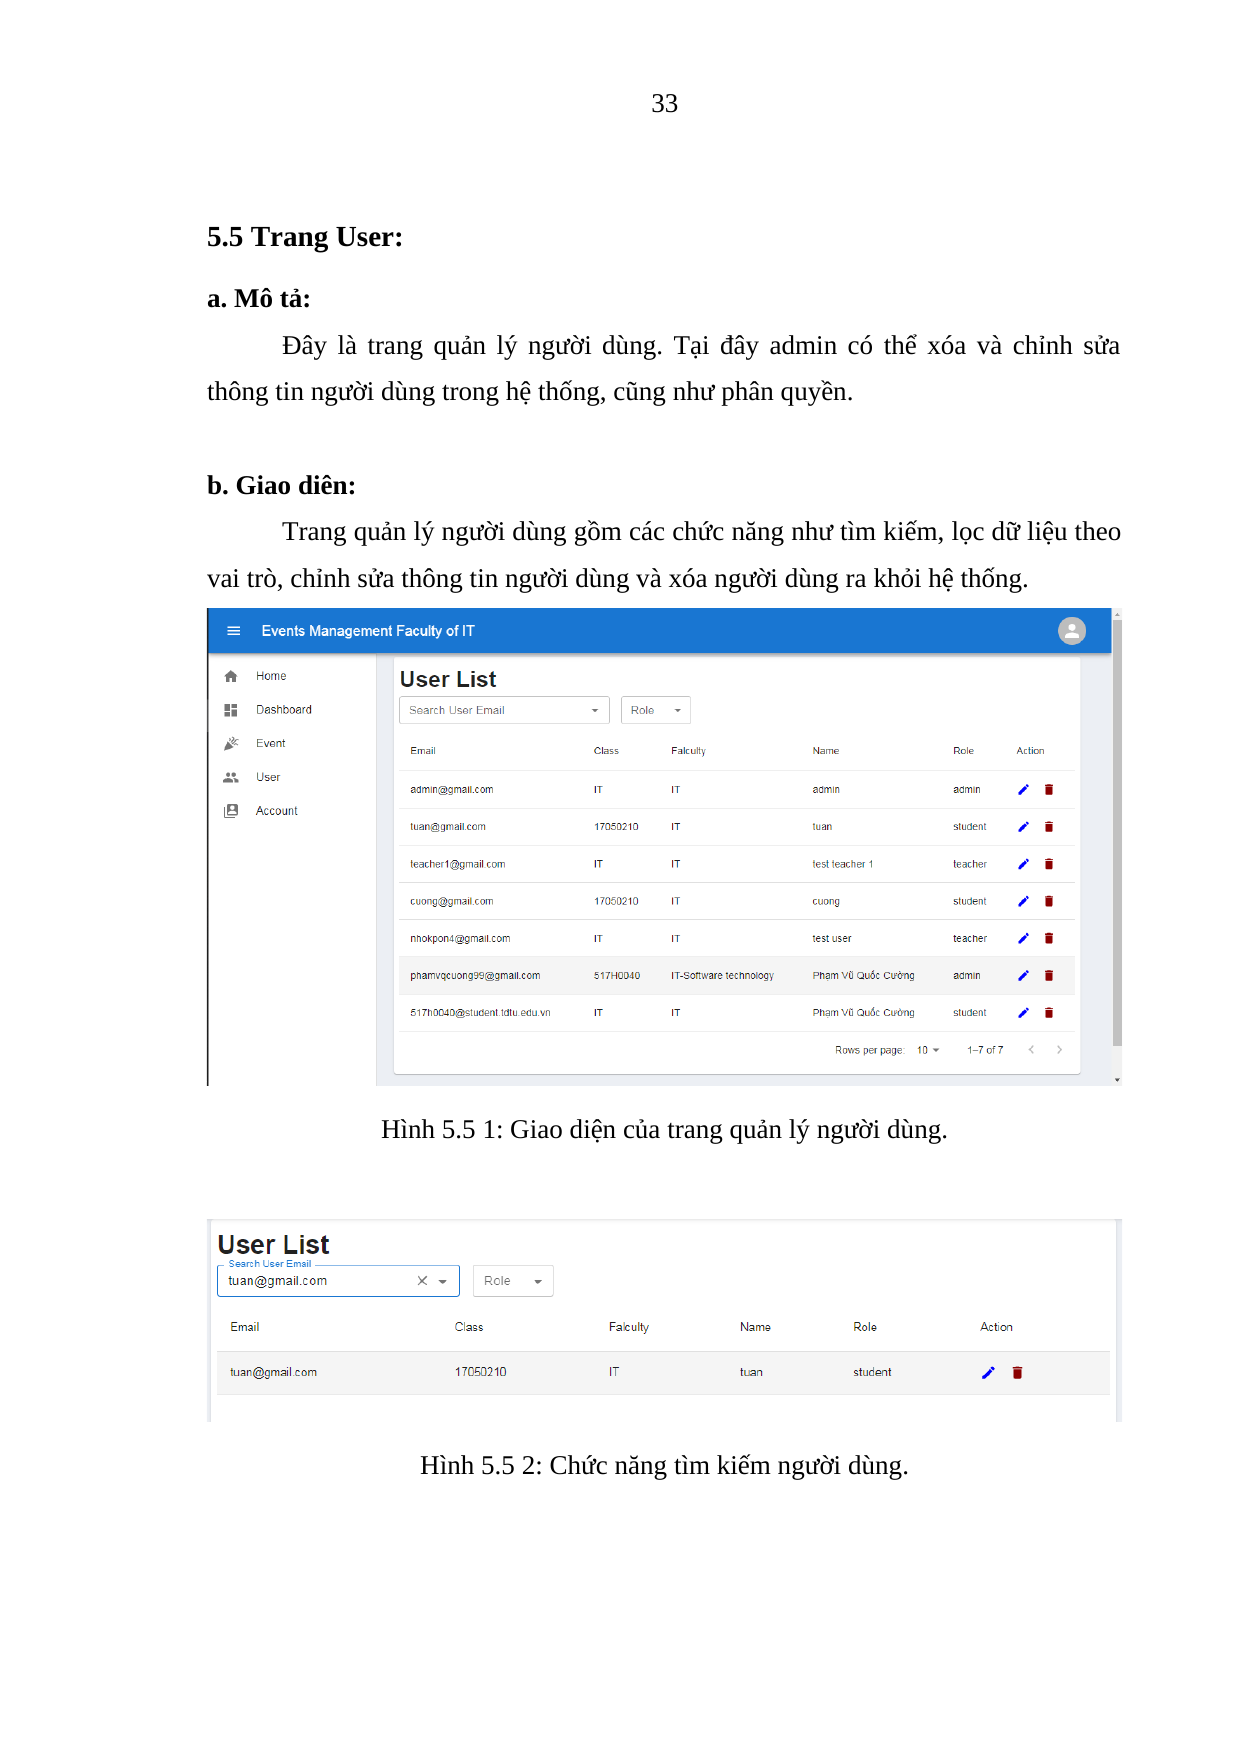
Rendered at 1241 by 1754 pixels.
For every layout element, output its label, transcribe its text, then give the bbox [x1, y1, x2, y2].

subtitle Trang User: [207, 219, 1122, 253]
text Trang quản lý người dùng gồm các chức năng như tìm kiếm, lọc dữ liệu theo vai trò, chỉnh sửa thông tin người dùng và xóa người dùng ra khỏi hệ thống. [207, 515, 1122, 593]
text Hình 5.5 : Chức năng tìm kiếm người dùng. [207, 1449, 1122, 1481]
text Đây là trang quản lý người dùng. Tại đây admin có thể xóa và chỉnh sửa thông tin người dùng trong hệ thống, cũng như phân quyền. [207, 329, 1122, 407]
picture [206, 1219, 1123, 1422]
text b. Giao diên: [207, 469, 1122, 500]
picture [206, 608, 1123, 1086]
text Hình 5.5 : Giao diện của trang quản lý người dùng. [207, 1114, 1122, 1145]
text a. Mô tả: [207, 282, 1122, 313]
